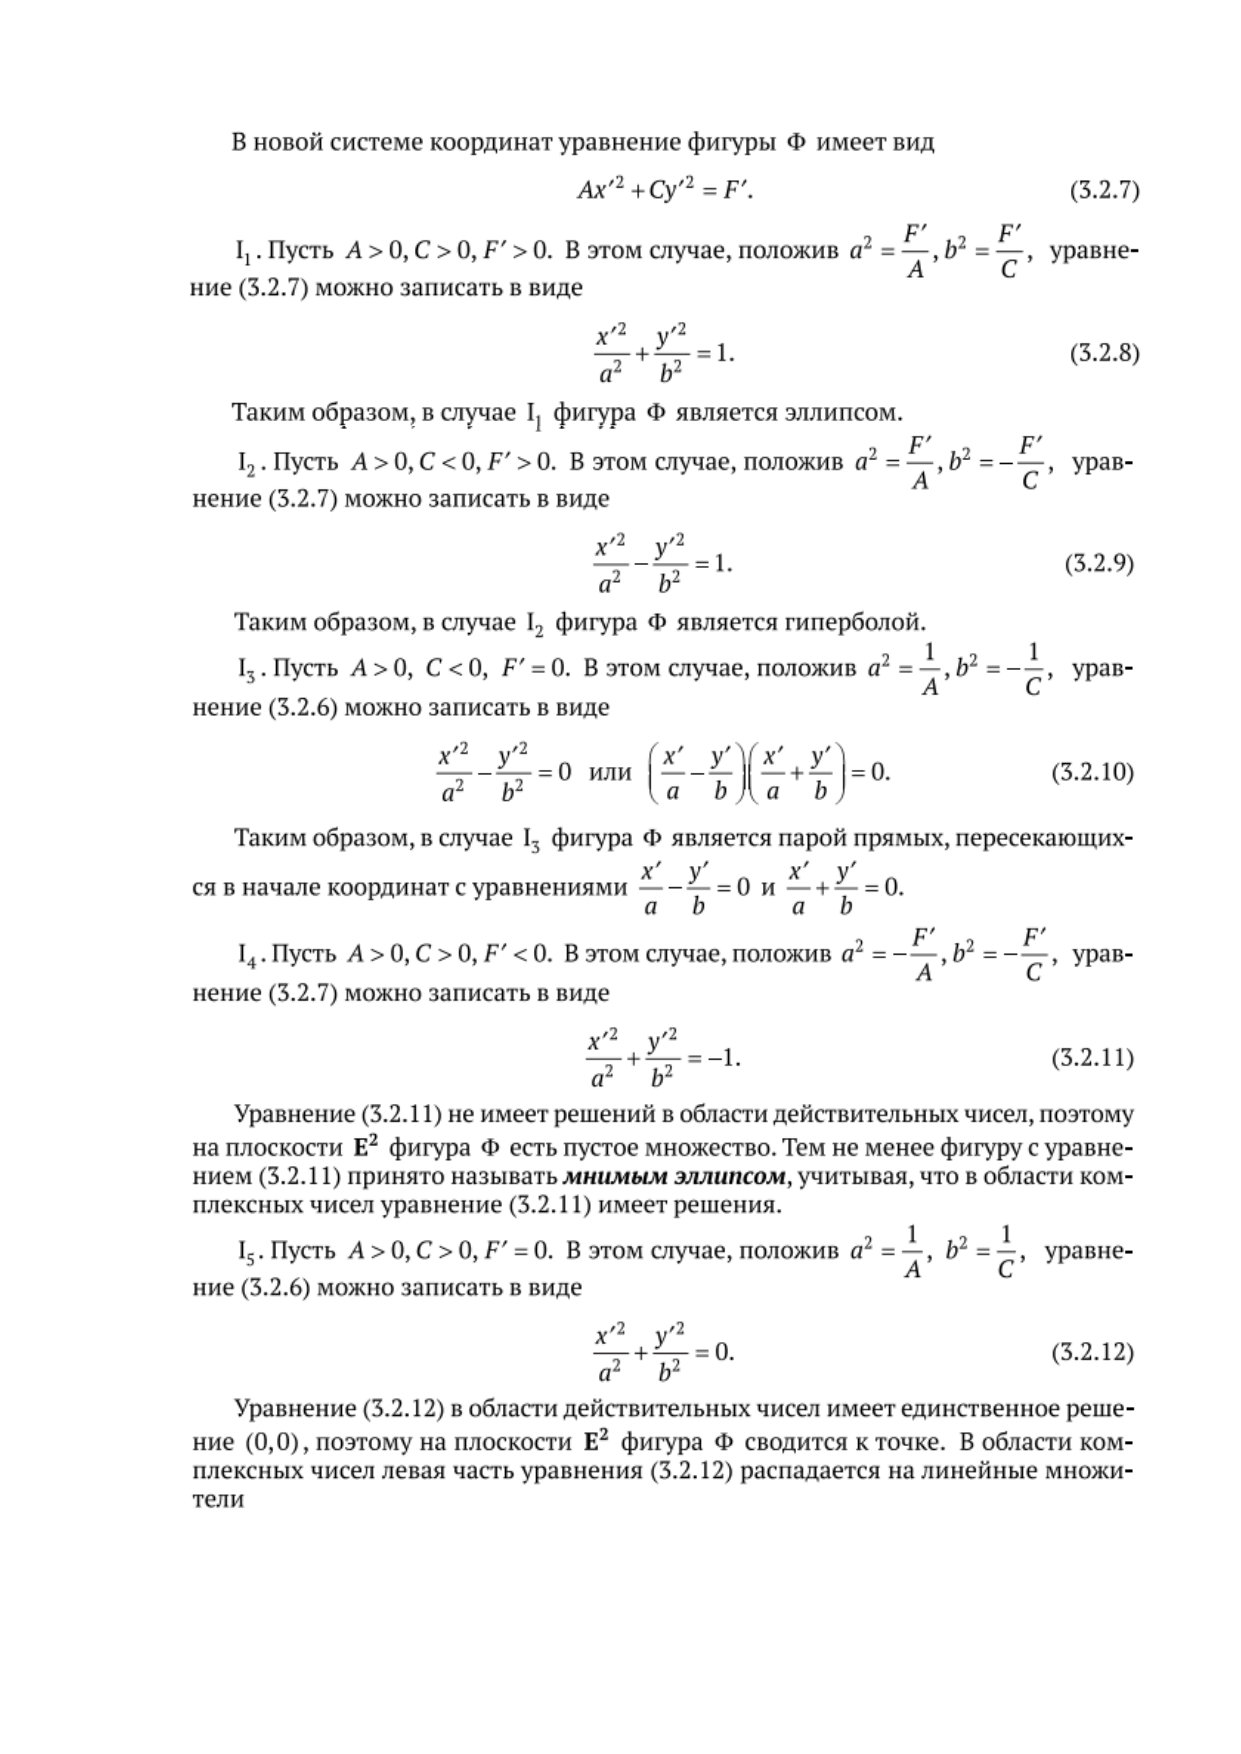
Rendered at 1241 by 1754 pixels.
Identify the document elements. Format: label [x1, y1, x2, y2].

picture [177, 118, 1152, 1514]
